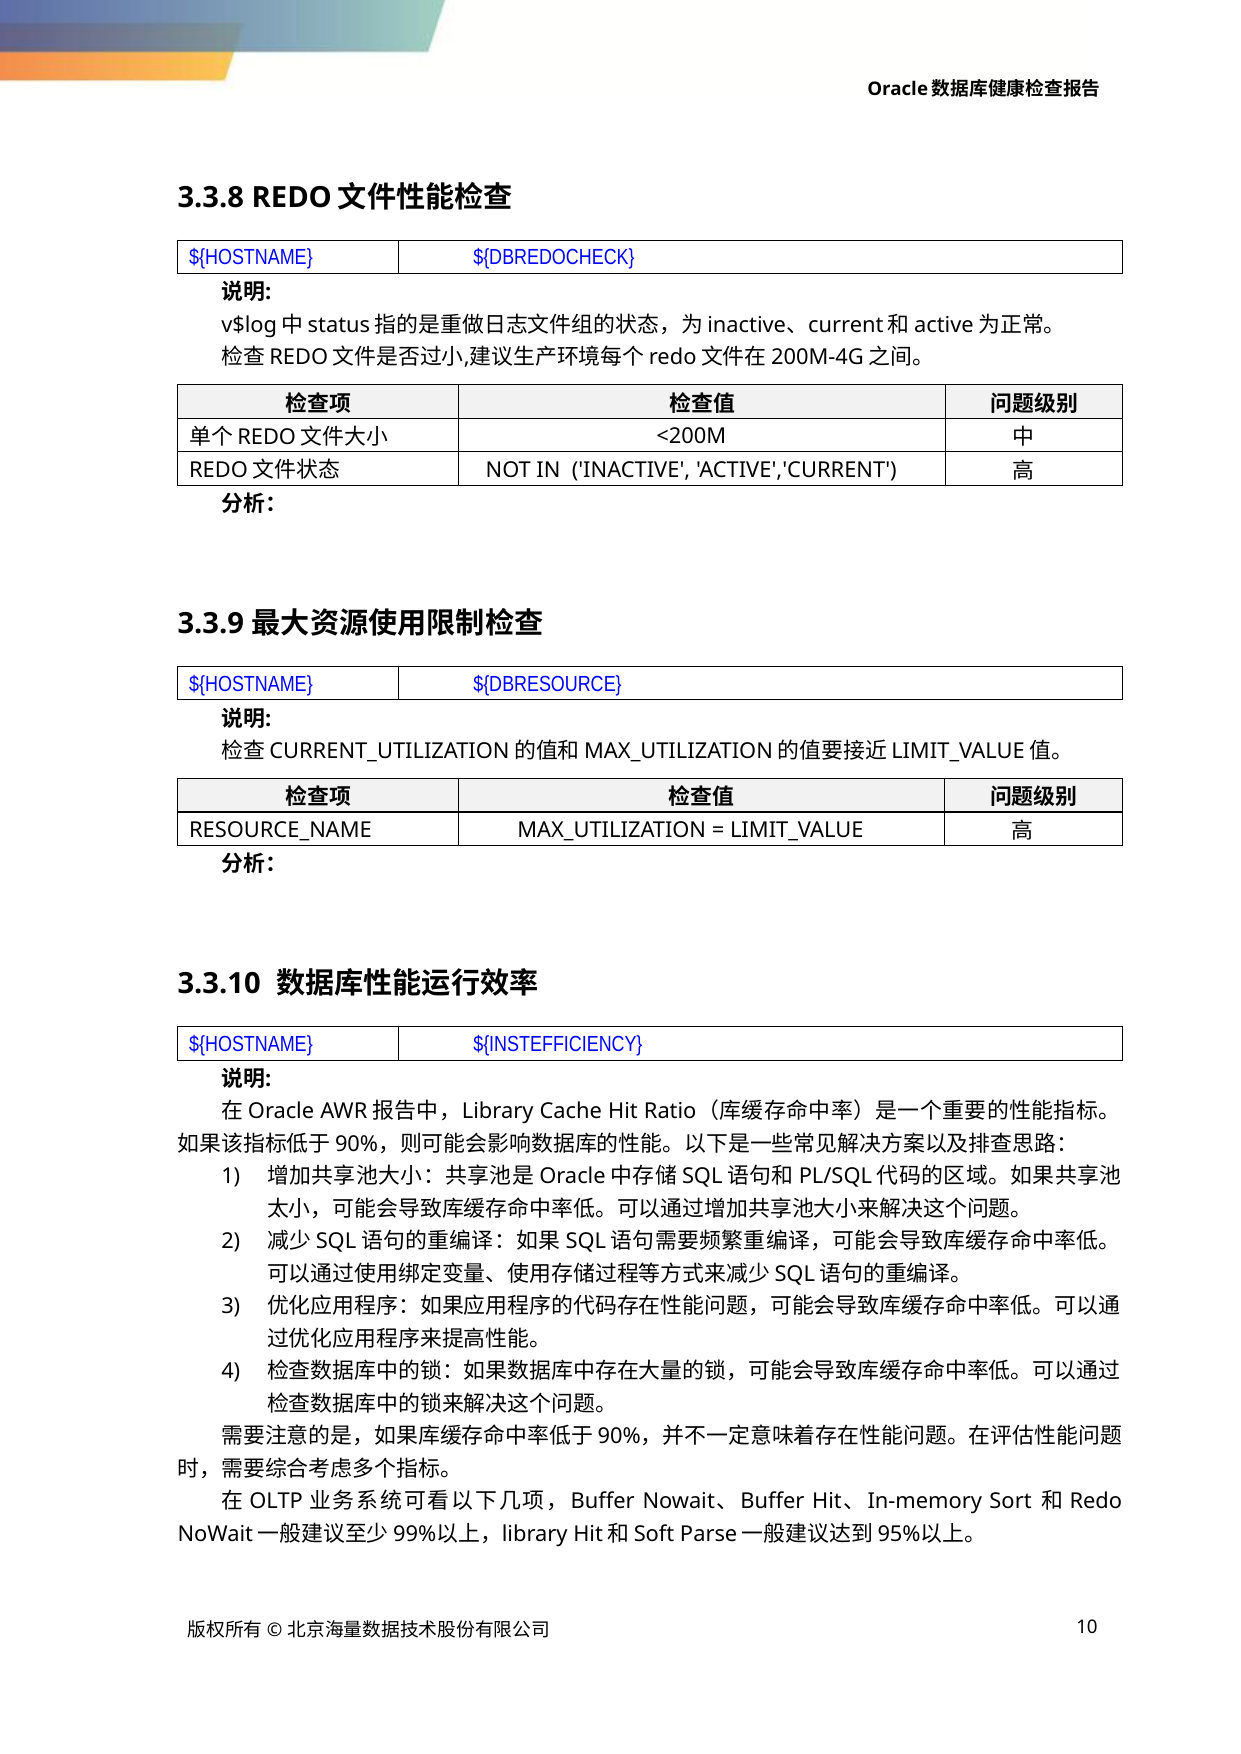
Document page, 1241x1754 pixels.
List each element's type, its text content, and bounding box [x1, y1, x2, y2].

list 增加共享池大小：共享池是Oracle中存储SQL语句和PL/SQL代码的区域。如果共享池太小，可能会导致库缓存命中率低。可以通过增加共享池大小来解决这个问题。 [221, 1158, 1122, 1223]
table_header ${HOSTNAME} [178, 241, 398, 273]
picture [935, 86, 944, 96]
table_header 检查值 [459, 385, 945, 418]
table_header 检查项 [178, 385, 458, 418]
text 检查REDO文件是否过小,建议生产环境每个redo文件在200M-4G之间。 [177, 339, 1100, 372]
picture [0, 0, 1085, 96]
text 数据库性能运行效率 [177, 948, 1122, 1013]
table_header ${DBREDOCHECK} [399, 241, 1122, 273]
table_header ${INSTEFFICIENCY} [399, 1027, 1122, 1059]
text 分析： [177, 846, 1100, 878]
text REDO文件性能检查 [177, 162, 1122, 227]
table_cell MAX_UTILIZATION = LIMIT_VALUE [459, 813, 944, 845]
text 说明: [177, 700, 1100, 733]
table_cell 中 [946, 419, 1122, 451]
text v$log中status指的是重做日志文件组的状态，为inactive、current和active为正常。 [177, 307, 1100, 339]
table_cell 高 [946, 452, 1122, 485]
table_cell 单个REDO文件大小 [178, 419, 458, 451]
table_header ${HOSTNAME} [178, 1027, 398, 1059]
picture [1009, 83, 1016, 96]
table_cell REDO文件状态 [178, 452, 458, 485]
list 减少SQL语句的重编译：如果SQL语句需要频繁重编译，可能会导致库缓存命中率低。可以通过使用绑定变量、使用存储过程等方式来减少SQL语句的重编译。 [221, 1223, 1122, 1288]
table_header 问题级别 [946, 385, 1122, 418]
text 说明: [177, 274, 1100, 307]
picture [972, 83, 980, 96]
text 分析： [177, 486, 1100, 518]
table_header 问题级别 [945, 779, 1122, 811]
table_cell NOT IN ('INACTIVE', 'ACTIVE','CURRENT') [459, 452, 945, 485]
table_cell <200M [459, 419, 945, 451]
list 优化应用程序：如果应用程序的代码存在性能问题，可能会导致库缓存命中率低。可以通过优化应用程序来提高性能。 [221, 1288, 1122, 1353]
table_cell 高 [945, 813, 1122, 845]
text 说明: [177, 1061, 1100, 1093]
table_header ${DBRESOURCE} [399, 667, 1122, 699]
table_cell RESOURCE_NAME [178, 813, 458, 845]
text 检查CURRENT_UTILIZATION的值和MAX_UTILIZATION的值要接近LIMIT_VALUE值。 [177, 733, 1122, 765]
table_header 检查项 [178, 779, 458, 811]
text 在OLTP业务系统可看以下几项，Buffer Nowait、Buffer Hit、In-memory Sort 和Redo NoWait一般建议至少99%以上，library Hit和Soft Parse一般建议达到95%以上。 [177, 1483, 1122, 1548]
text 在Oracle AWR报告中，Library Cache Hit Ratio（库缓存命中率）是一个重要的性能指标。如果该指标低于90%，则可能会影响数据库的性能。以下是一些常见解决方案以及排查思路： [177, 1093, 1122, 1158]
list 检查数据库中的锁：如果数据库中存在大量的锁，可能会导致库缓存命中率低。可以通过检查数据库中的锁来解决这个问题。 [221, 1353, 1122, 1418]
text 需要注意的是，如果库缓存命中率低于90%，并不一定意味着存在性能问题。在评估性能问题时，需要综合考虑多个指标。 [177, 1418, 1122, 1483]
picture [992, 82, 996, 95]
table_header ${HOSTNAME} [178, 667, 398, 699]
text 最大资源使用限制检查 [177, 588, 1122, 653]
table_header 检查值 [459, 779, 944, 811]
